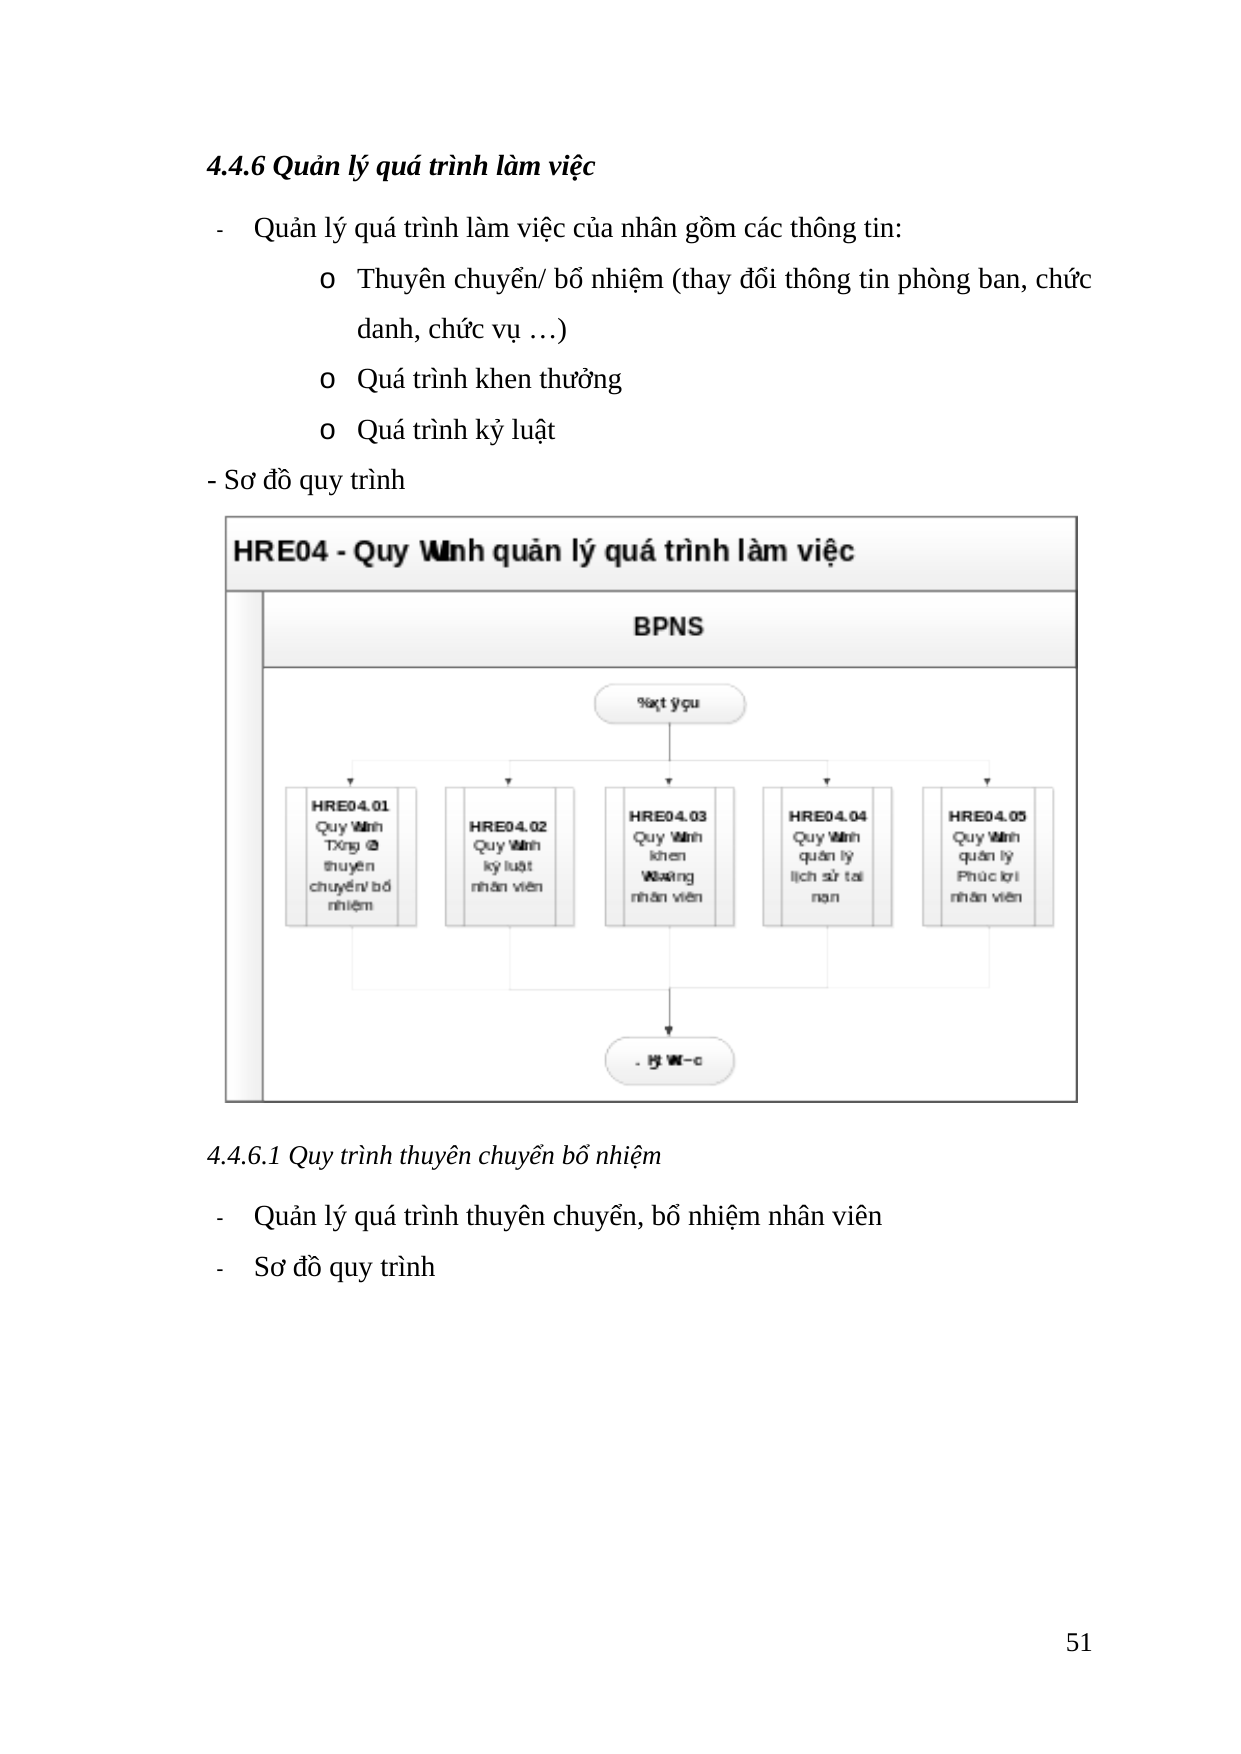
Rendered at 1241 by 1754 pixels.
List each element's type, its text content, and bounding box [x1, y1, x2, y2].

list Thuyên chuyển/ bổ nhiệm (thay đổi thông tin phòng ban, chức danh, chức vụ …) [319, 261, 1092, 345]
subtitle 4.4.6.1 Quy trình thuyên chuyển bổ nhiệm [207, 1139, 1092, 1170]
list Sơ đồ quy trình [216, 1249, 1092, 1282]
list Quản lý quá trình làm việc của nhân gồm các thông tin: [216, 211, 1092, 244]
subtitle 4.4.6 Quản lý quá trình làm việc [207, 148, 1092, 181]
list Quản lý quá trình thuyên chuyển, bổ nhiệm nhân viên [216, 1198, 1092, 1232]
list Quá trình kỷ luật [319, 412, 1092, 446]
list Quá trình khen thưởng [319, 362, 1092, 395]
text - Sơ đồ quy trình [207, 462, 1092, 496]
